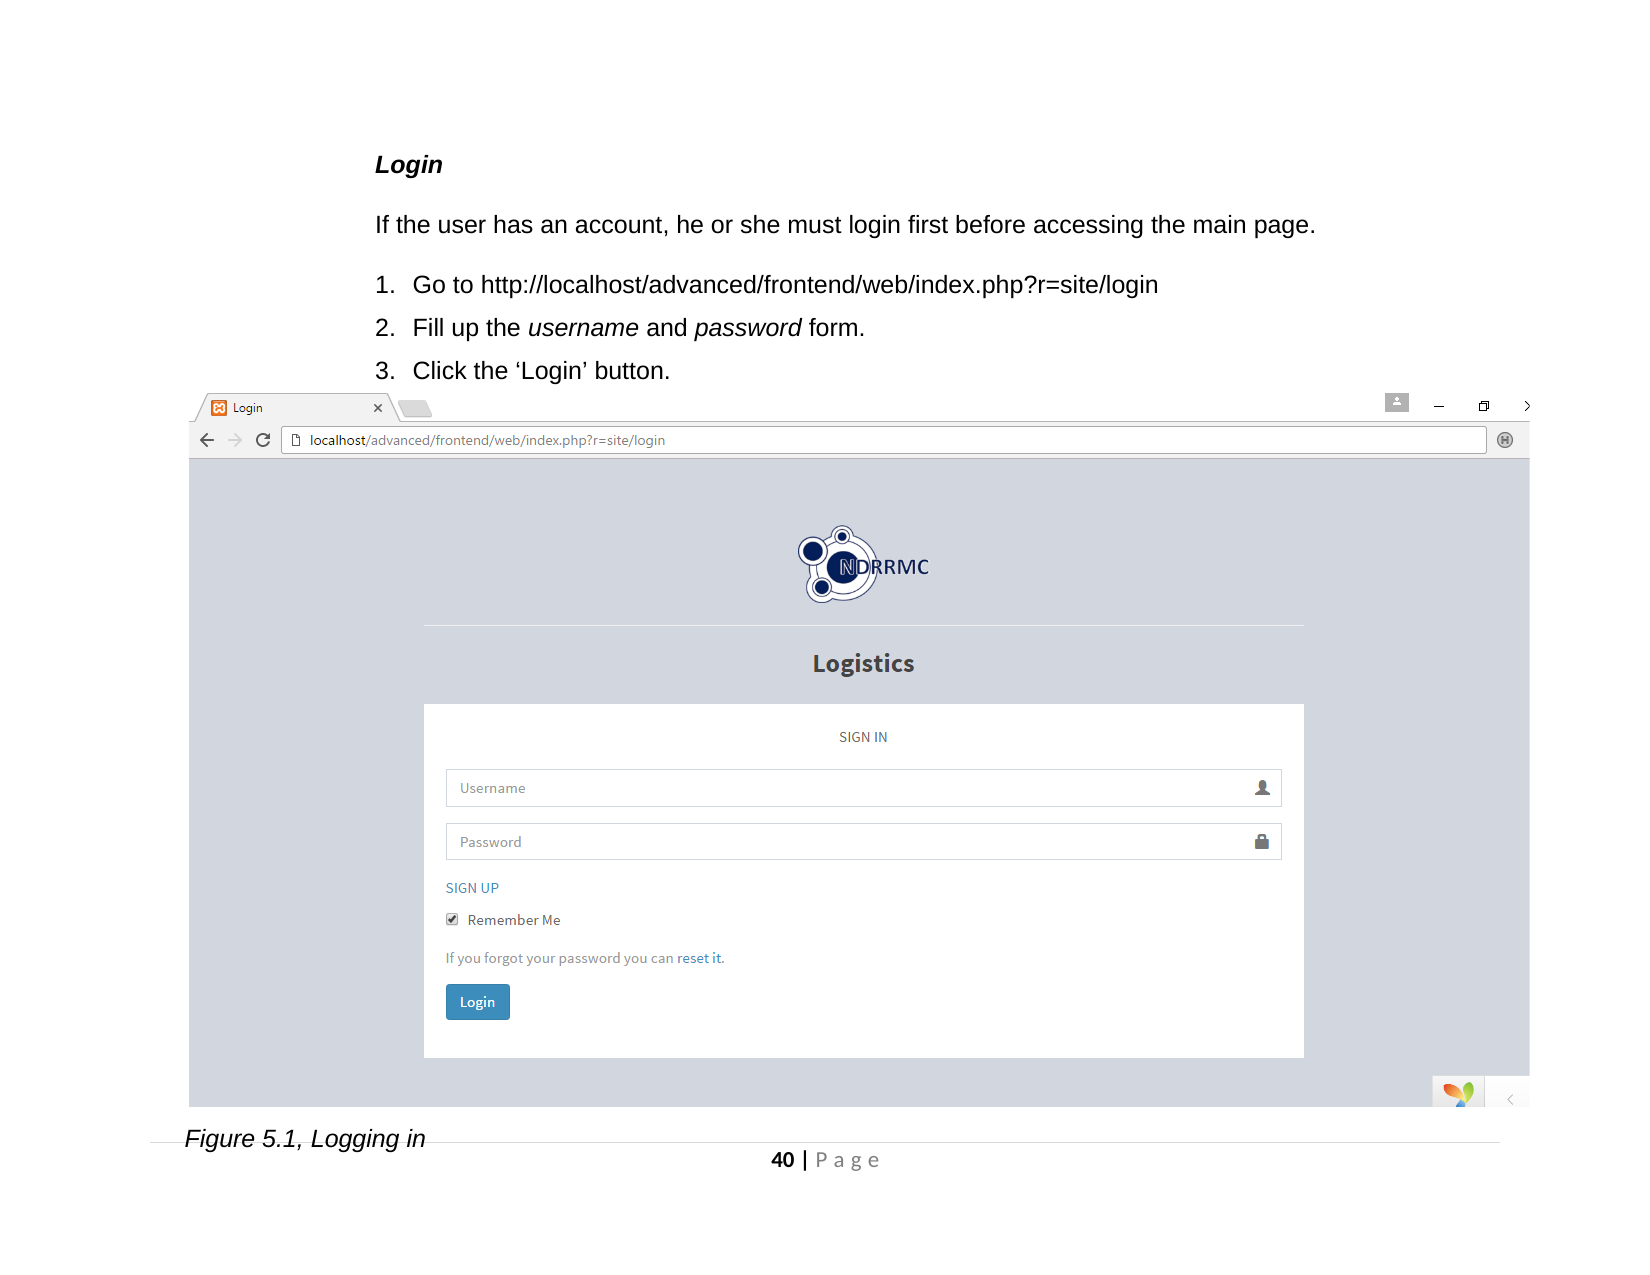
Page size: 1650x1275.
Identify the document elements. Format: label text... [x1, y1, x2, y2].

picture [189, 393, 1530, 1107]
list Go to http://localhost/advanced/frontend/web/index.php?r=site/login [375, 269, 1500, 298]
text If the user has an account, he or she must login first before accessing the main page. [150, 210, 1500, 238]
list Click the ‘Login’ button. [375, 356, 1500, 384]
list Fill up the username and password form. [375, 313, 1500, 341]
text Login [150, 150, 1500, 179]
